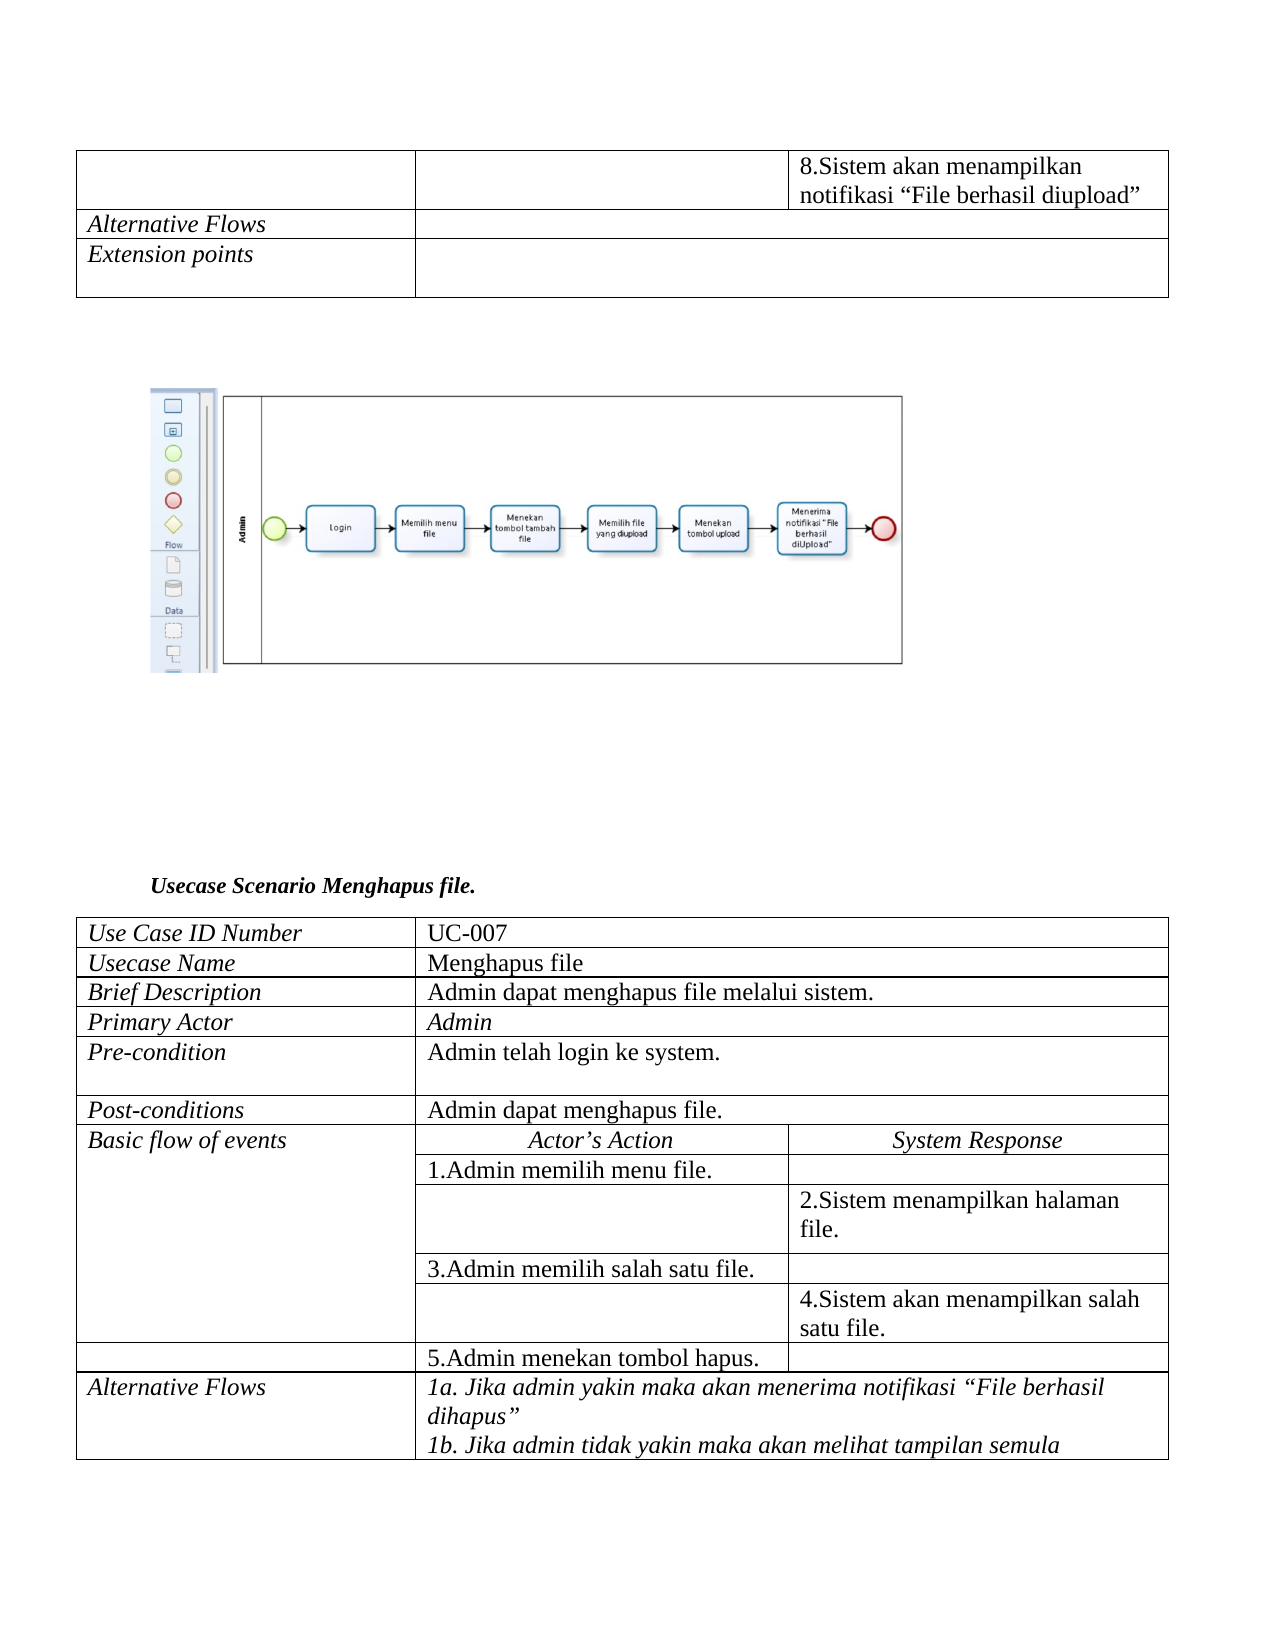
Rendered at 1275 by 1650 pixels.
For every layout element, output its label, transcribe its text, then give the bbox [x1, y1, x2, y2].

table_cell Alternative Flows [77, 210, 415, 238]
table_cell Admin telah login ke system. [416, 1037, 1168, 1094]
table_cell Primary Actor [77, 1007, 415, 1036]
table_cell [789, 1155, 1168, 1184]
table_cell [789, 1343, 1168, 1371]
table_cell Alternative Flows [77, 1373, 415, 1459]
table_cell [416, 239, 1168, 297]
table_cell 8.Sistem akan menampilkan notifikasi “File berhasil diupload” [789, 151, 1168, 208]
table_header UC-007 [416, 918, 1168, 947]
table_cell Basic flow of events [77, 1125, 415, 1342]
table_cell System Response [789, 1125, 1168, 1154]
table_cell 4.Sistem akan menampilkan salah satu file. [789, 1284, 1168, 1342]
text Usecase Scenario Menghapus file. [150, 872, 1125, 898]
table_cell 3.Admin memilih salah satu file. [416, 1254, 788, 1283]
table_cell Admin [416, 1007, 1168, 1036]
table_cell [77, 1343, 415, 1371]
table_cell [77, 151, 415, 208]
table_cell Usecase Name [77, 948, 415, 976]
table_cell Admin dapat menghapus file. [416, 1096, 1168, 1124]
picture [150, 388, 910, 673]
table_cell [416, 1284, 788, 1342]
table_cell Menghapus file [416, 948, 1168, 976]
table_cell Post-conditions [77, 1096, 415, 1124]
table_cell [416, 1185, 788, 1253]
table_cell 1a. Jika admin yakin maka akan menerima notifikasi “File berhasil dihapus” 1b. Jika admin tidak yakin maka akan melihat tampilan semula [416, 1373, 1168, 1459]
table_cell Pre-condition [77, 1037, 415, 1094]
table_cell Admin dapat menghapus file melalui sistem. [416, 978, 1168, 1006]
table_cell Brief Description [77, 978, 415, 1006]
table_cell [416, 210, 1168, 238]
table_header Use Case ID Number [77, 918, 415, 947]
table_cell [789, 1254, 1168, 1283]
table_cell [416, 151, 788, 208]
table_cell Extension points [77, 239, 415, 297]
table_cell 1.Admin memilih menu file. [416, 1155, 788, 1184]
table_cell 2.Sistem menampilkan halaman file. [789, 1185, 1168, 1253]
table_cell Actor’s Action [416, 1125, 788, 1154]
table_cell 5.Admin menekan tombol hapus. [416, 1343, 788, 1371]
